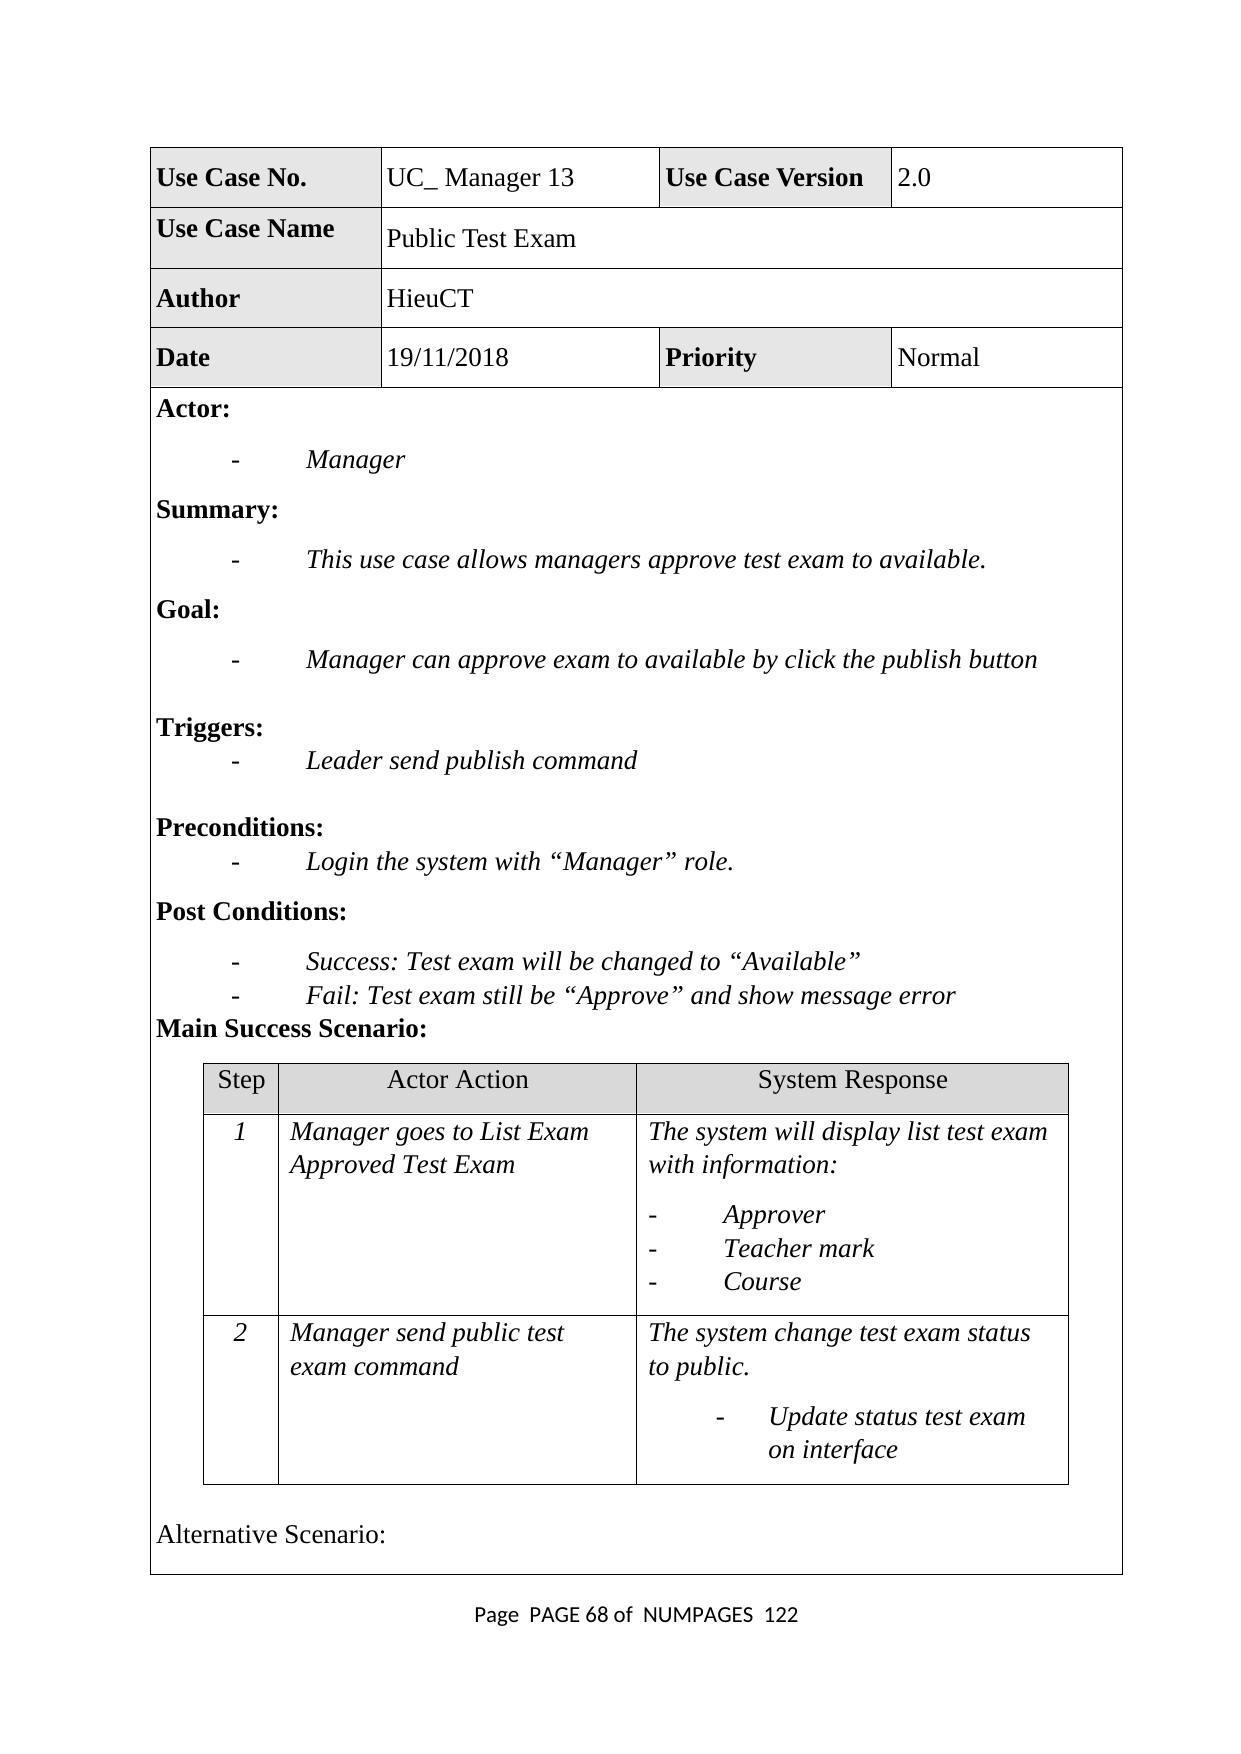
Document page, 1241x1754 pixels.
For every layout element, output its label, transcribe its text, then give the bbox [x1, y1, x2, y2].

table_cell 19/11/2018 [382, 328, 659, 386]
table_cell Author [151, 269, 381, 327]
table_cell UC_ Manager 13 [382, 148, 659, 206]
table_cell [151, 388, 1122, 1574]
table_cell Date [151, 328, 381, 386]
table_cell Use Case Name [151, 208, 381, 268]
table_cell Priority [660, 328, 891, 386]
table_cell HieuCT [382, 269, 1122, 327]
table_cell Normal [892, 328, 1122, 386]
table_cell 2.0 [892, 148, 1122, 206]
table_cell Use Case Version [660, 148, 891, 206]
table_cell Public Test Exam [382, 208, 1122, 268]
table_cell Use Case No. [151, 148, 381, 206]
